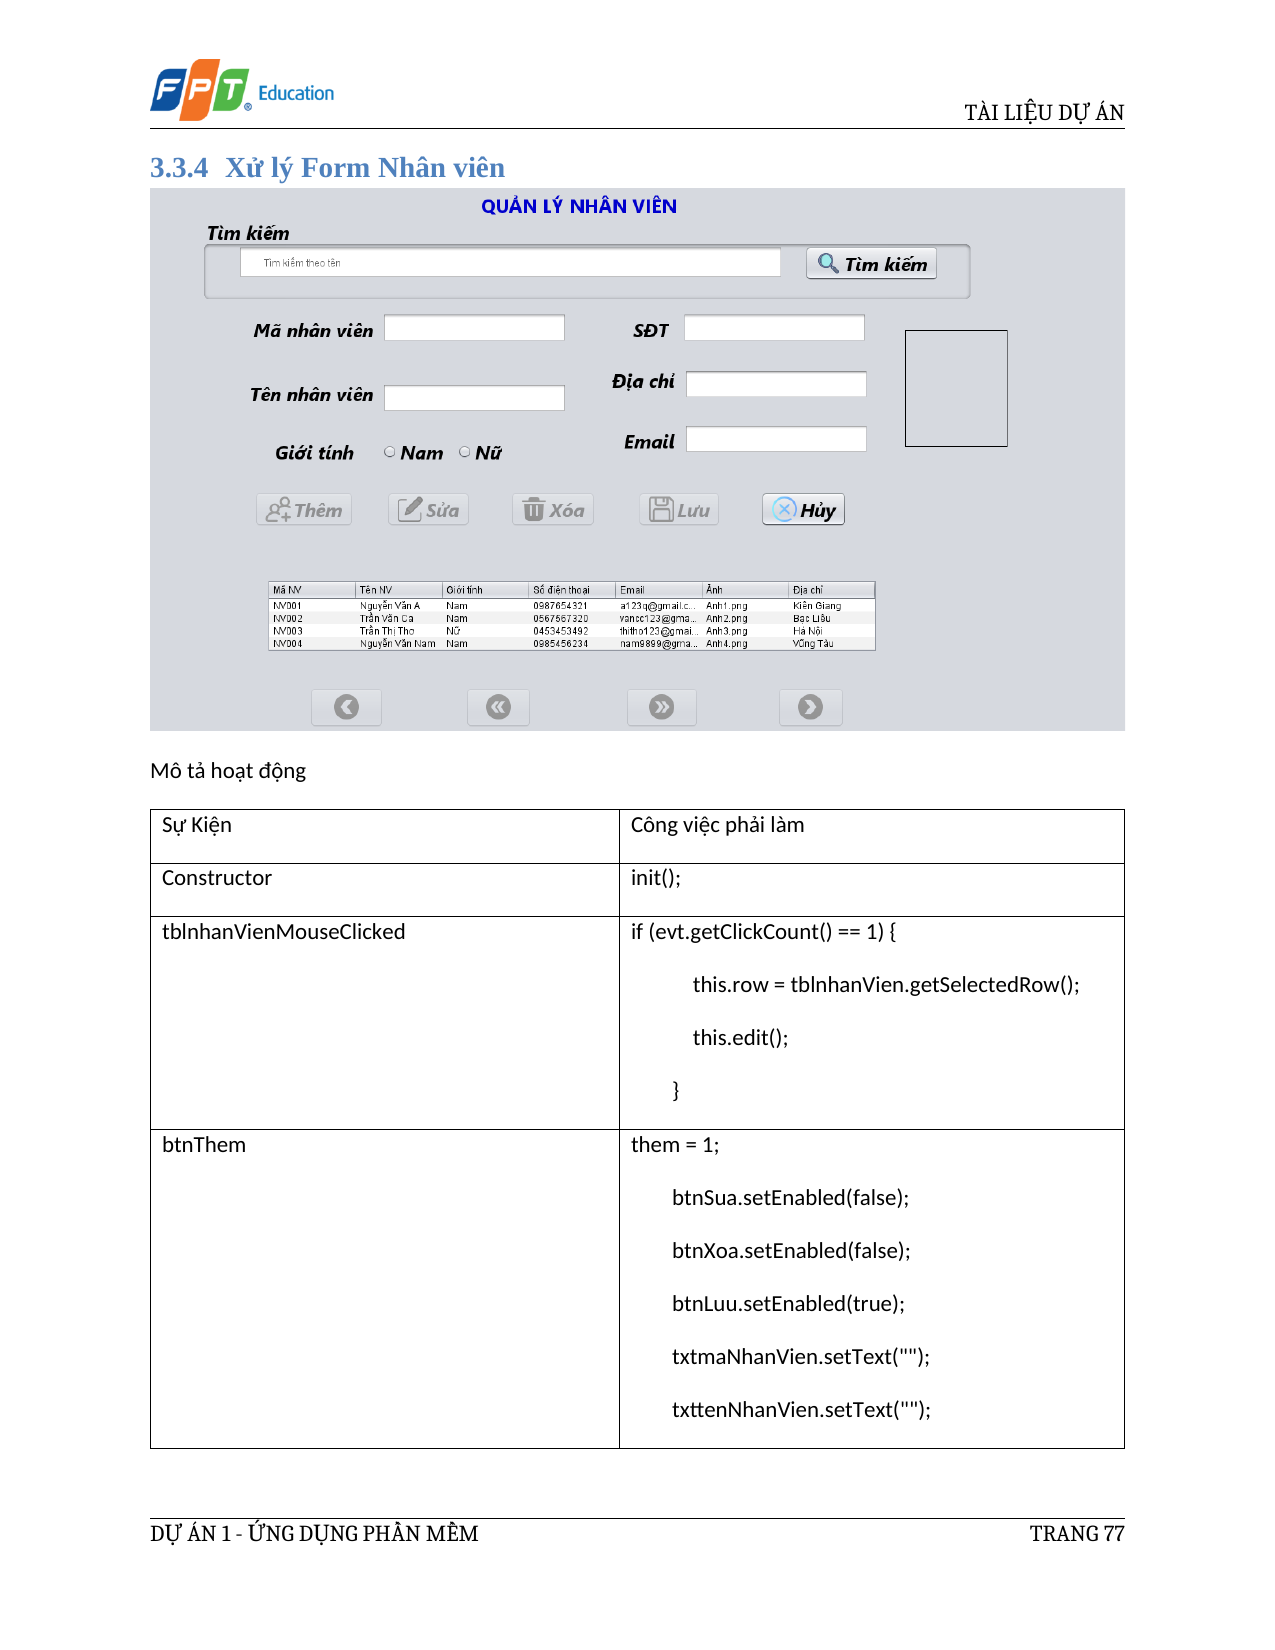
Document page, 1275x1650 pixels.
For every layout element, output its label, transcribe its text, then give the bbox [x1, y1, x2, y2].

table_header Sự Kiện [151, 810, 619, 862]
text Mô tả hoạt động [150, 756, 1125, 784]
picture [150, 59, 336, 121]
table_cell if (evt.getClickCount() == 1) { this.row = tblnhanVien.getSelectedRow(); this.edit(); } [620, 917, 1124, 1129]
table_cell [620, 1130, 1124, 1448]
table_cell tblnhanVienMouseClicked [151, 917, 619, 1129]
table_cell init(); [620, 864, 1124, 916]
subtitle Xử lý Form Nhân viên [150, 150, 1125, 183]
picture [150, 188, 1125, 731]
table_cell btnThem [151, 1130, 619, 1448]
table_header Công việc phải làm [620, 810, 1124, 862]
table_cell Constructor [151, 864, 619, 916]
